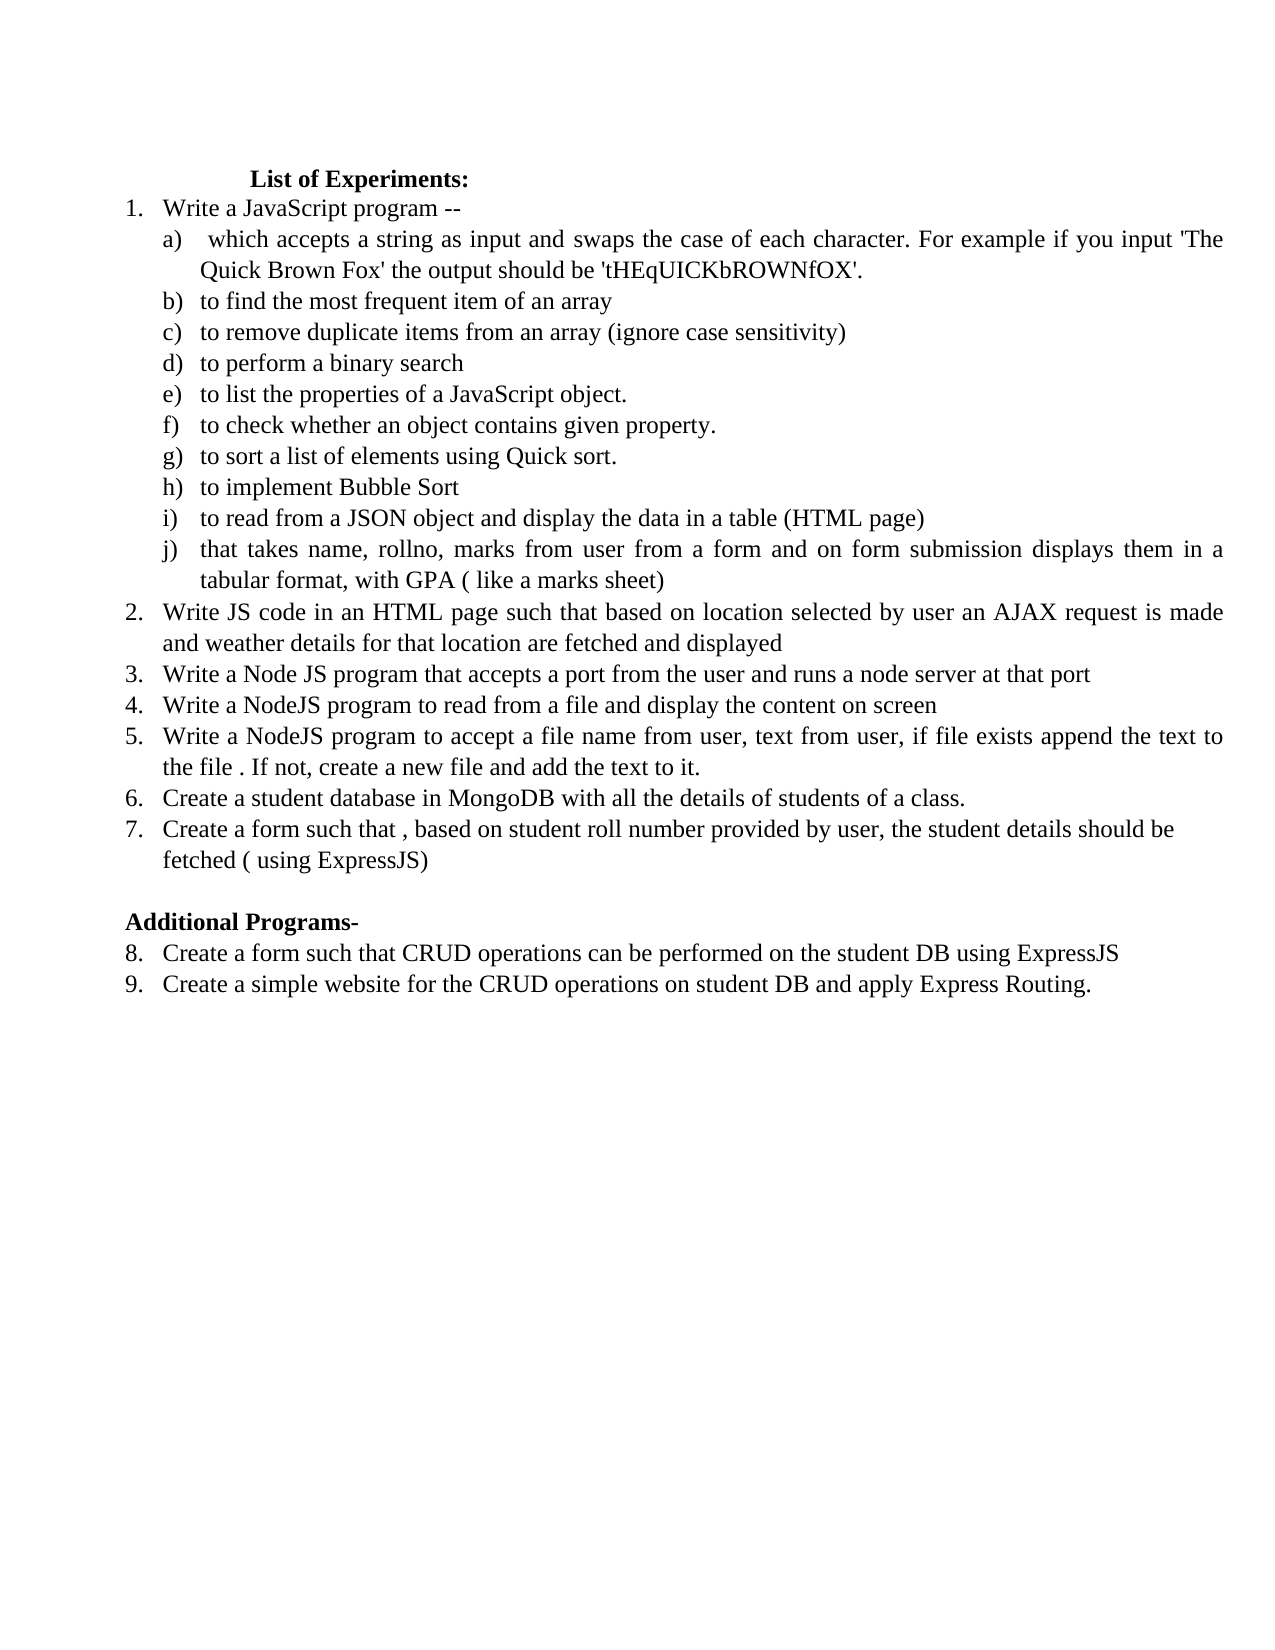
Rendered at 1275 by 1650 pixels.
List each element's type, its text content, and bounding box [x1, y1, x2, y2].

text Additional Programs- [125, 907, 1225, 936]
list Write a Node JS program that accepts a port from the user and runs a node server at that port [125, 659, 1225, 687]
list which accepts a string as input and swaps the case of each character. For example if you input 'The Quick Brown Fox' the output should be 'tHEqUICKbROWNfOX'. [162, 224, 1225, 284]
list Create a student database in MongoDB with all the details of students of a class. [125, 783, 1225, 812]
list to list the properties of a JavaScript object. [162, 379, 1225, 408]
list to remove duplicate items from an array (ignore case sensitivity) [162, 317, 1225, 346]
subtitle List of Experiments: [150, 164, 1225, 193]
list Create a form such that CRUD operations can be performed on the student DB using ExpressJS [125, 938, 1225, 967]
list to check whether an object contains given property. [162, 410, 1225, 439]
list Create a simple website for the CRUD operations on student DB and apply Express Routing. [125, 969, 1225, 998]
list to perform a binary search [162, 348, 1225, 377]
list to read from a JSON object and display the data in a table (HTML page) [162, 503, 1225, 532]
list to sort a list of elements using Quick sort. [162, 441, 1225, 470]
list to find the most frequent item of an array [162, 286, 1225, 315]
list Write JS code in an HTML page such that based on location selected by user an AJAX request is made and weather details for that location are fetched and displayed [125, 597, 1225, 656]
list that takes name, rollno, marks from user from a form and on form submission displays them in a tabular format, with GPA ( like a marks sheet) [162, 534, 1225, 594]
list Write a JavaScript program -- [125, 193, 1225, 222]
list Write a NodeJS program to read from a file and display the content on screen [125, 690, 1225, 718]
list Write a NodeJS program to accept a file name from user, text from user, if file exists append the text to the file . If not, create a new file and add the text to it. [125, 721, 1225, 781]
list Create a form such that , based on student roll number provided by user, the student details should be fetched ( using ExpressJS) [125, 814, 1225, 874]
list to implement Bubble Sort [162, 472, 1225, 501]
